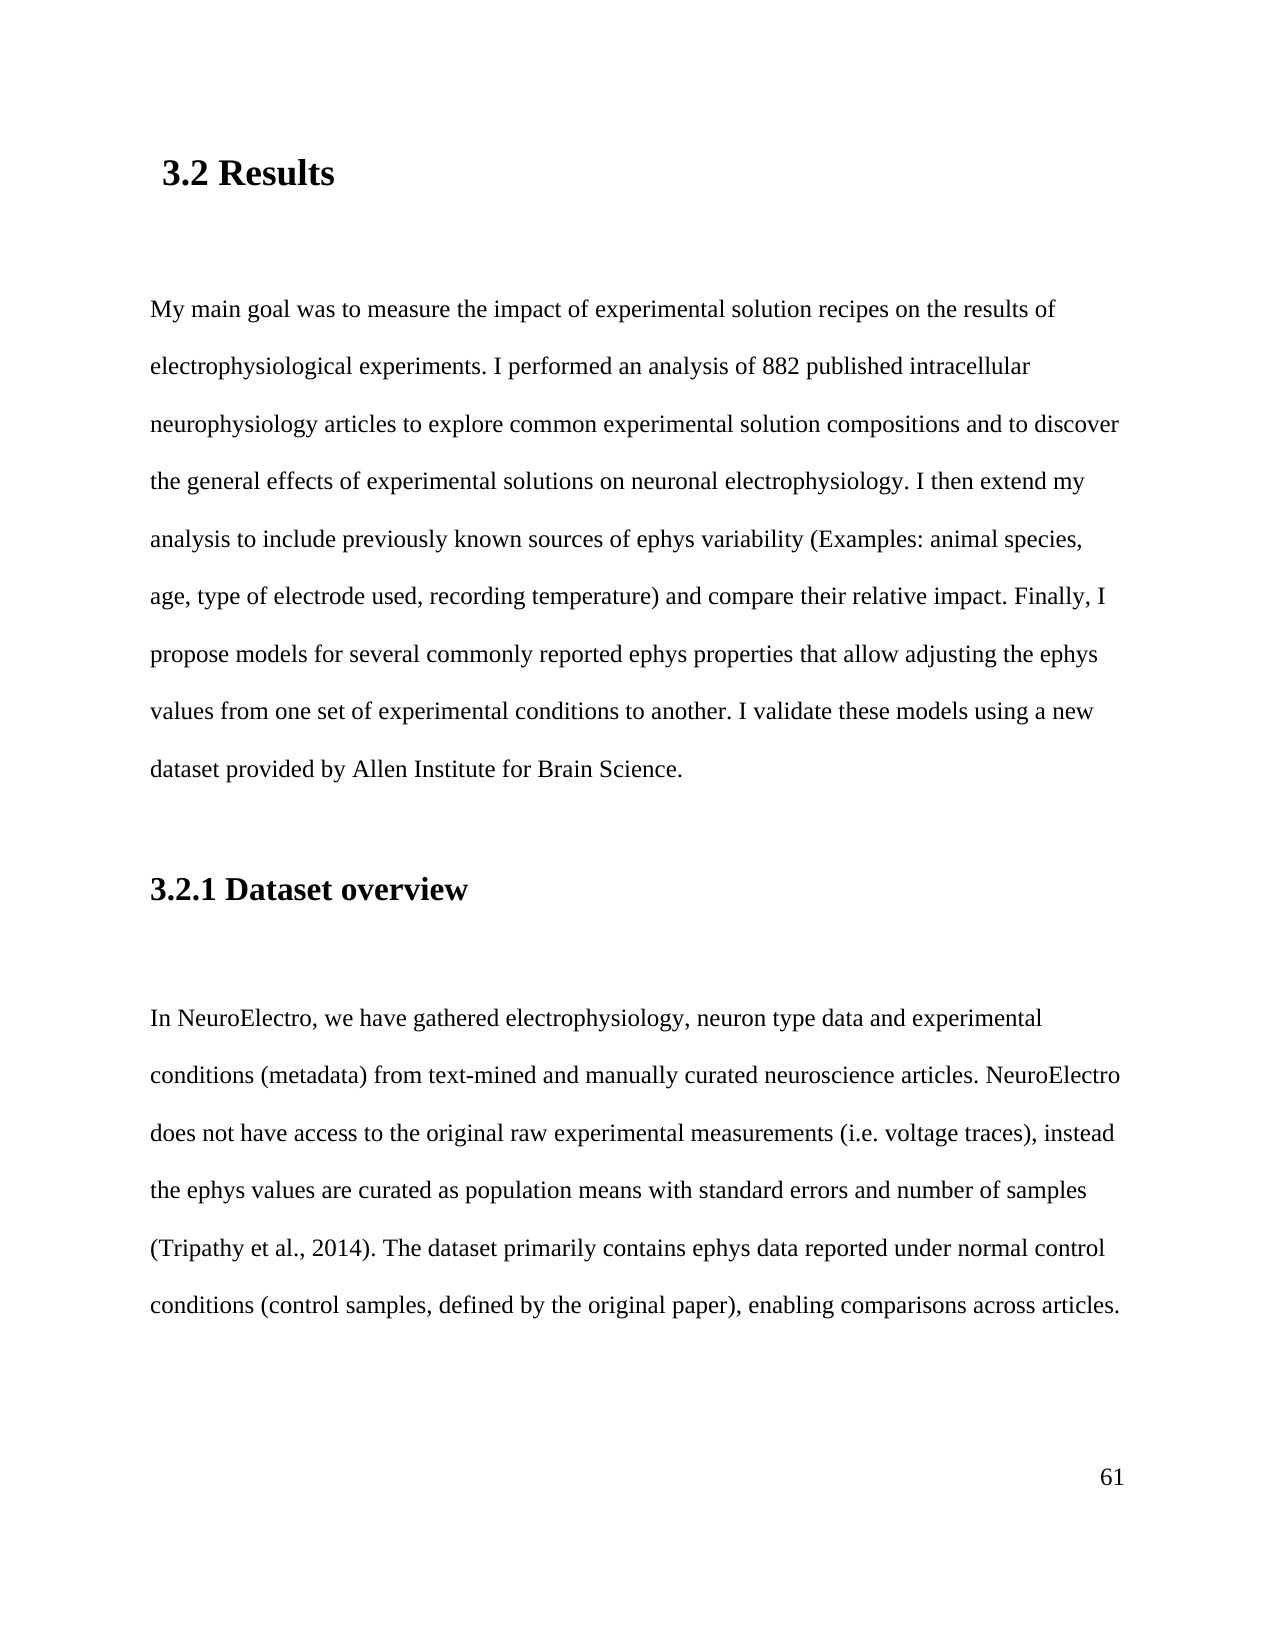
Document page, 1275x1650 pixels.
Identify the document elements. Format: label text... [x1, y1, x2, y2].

subtitle Results [162, 150, 1125, 193]
text In NeuroElectro, we have gathered electrophysiology, neuron type data and experimental conditions (metadata) from text-mined and manually curated neuroscience articles. NeuroElectro does not have access to the original raw experimental measurements (i.e. voltage traces), instead the ephys values are curated as population means with standard errors and number of samples (Tripathy et al., 2014). The dataset primarily contains ephys data reported under normal control conditions (control samples, defined by the original paper), enabling comparisons across articles. [150, 1003, 1125, 1319]
subtitle Dataset overview [150, 869, 1125, 907]
text My main goal was to measure the impact of experimental solution recipes on the results of electrophysiological experiments. I performed an analysis of 882 published intracellular neurophysiology articles to explore common experimental solution compositions and to discover the general effects of experimental solutions on neuronal electrophysiology. I then extend my analysis to include previously known sources of ephys variability (Examples: animal species, age, type of electrode used, recording temperature) and compare their relative impact. Finally, I propose models for several commonly reported ephys properties that allow adjusting the ephys values from one set of experimental conditions to another. I validate these models using a new dataset provided by Allen Institute for Brain Science. [150, 294, 1125, 782]
